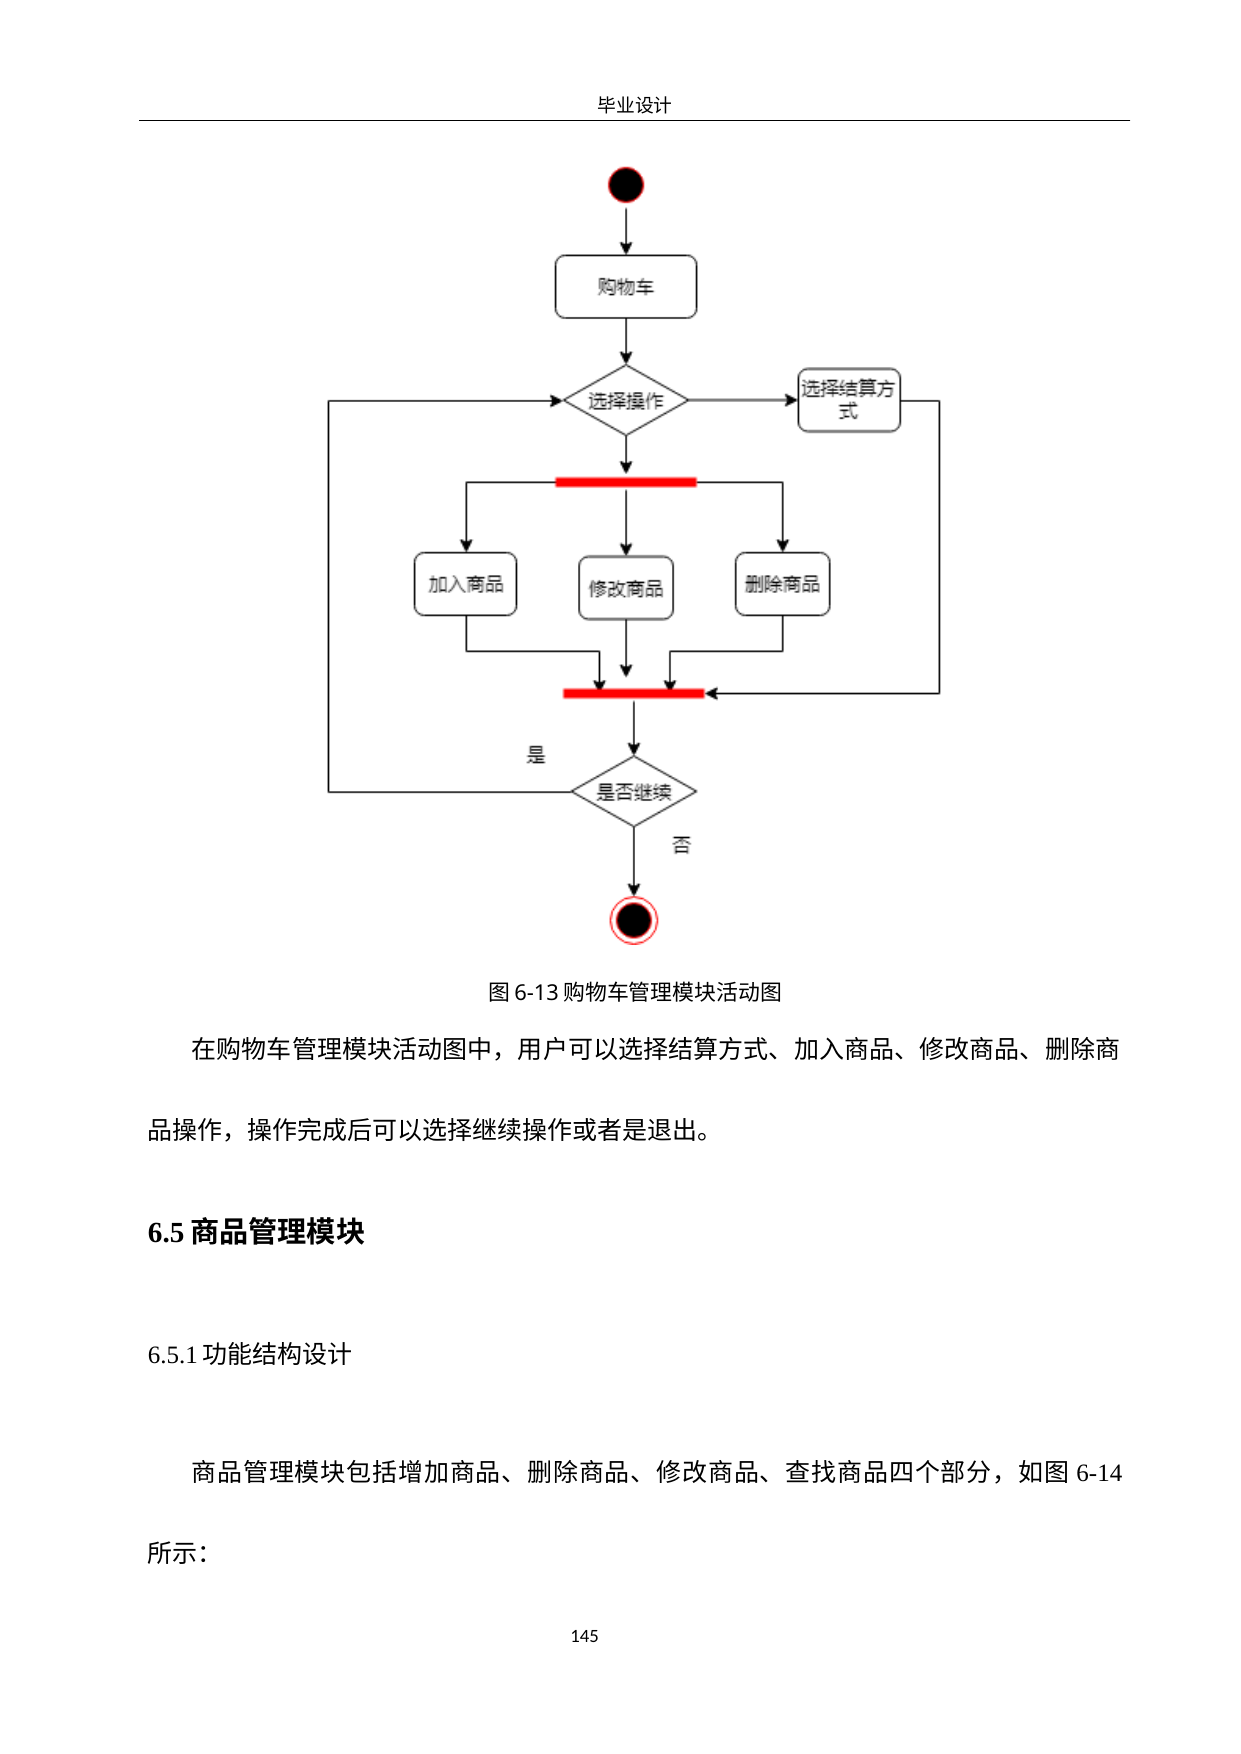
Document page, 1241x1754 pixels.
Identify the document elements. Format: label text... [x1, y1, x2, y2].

text 图6-13购物车管理模块活动图 [148, 974, 1122, 1007]
text 商品管理模块包括增加商品、删除商品、修改商品、查找商品四个部分，如图6-14所示： [148, 1438, 1122, 1584]
picture [317, 162, 953, 945]
subtitle 6.5商品管理模块 [148, 1197, 1122, 1262]
text 在购物车管理模块活动图中，用户可以选择结算方式、加入商品、修改商品、删除商品操作，操作完成后可以选择继续操作或者是退出。 [148, 1015, 1122, 1161]
subtitle 6.5.1功能结构设计 [148, 1320, 1122, 1385]
